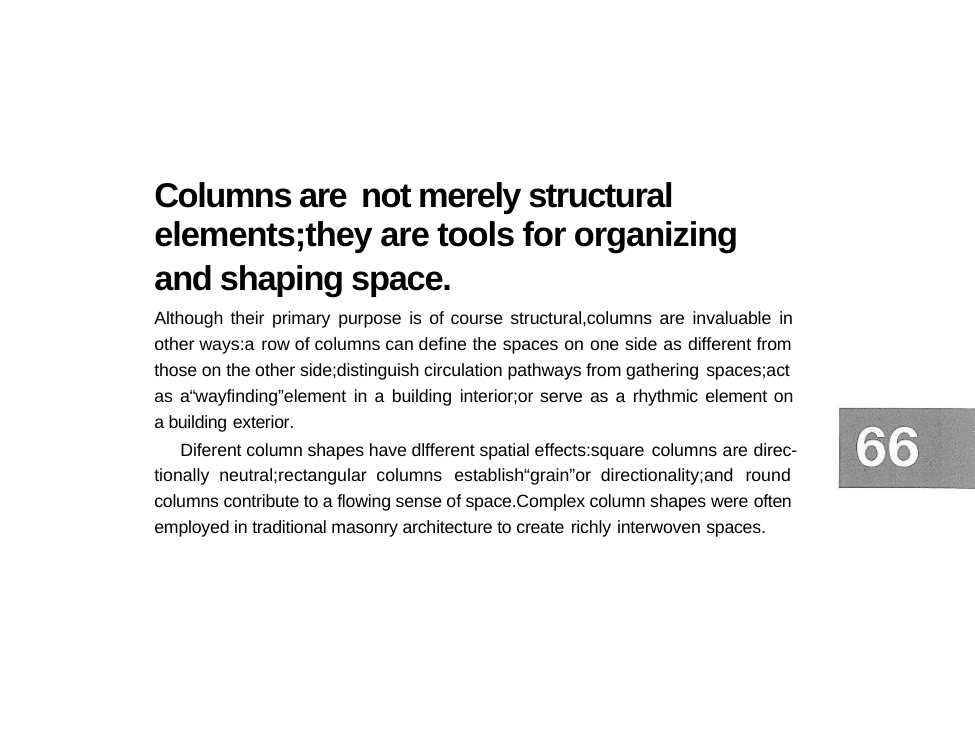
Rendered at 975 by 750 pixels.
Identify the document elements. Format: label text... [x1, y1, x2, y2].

text as a“wayfinding”element in a building interior;or serve as a rhythmic element on [154, 387, 975, 411]
text Although their primary purpose is of course structural,columns are invaluable in [154, 309, 975, 335]
text and shaping space. [154, 265, 975, 297]
text elements;they are tools for organizing [154, 223, 975, 265]
text a building exterior. [154, 413, 835, 437]
text columns contribute to a flowing sense of space.Complex column shapes were often [154, 492, 975, 516]
text those on the other side;distinguish circulation pathways from gathering spaces;act [154, 361, 975, 385]
text Diferent column shapes have dlfferent spatial effects:square columns are direc- [180, 440, 835, 466]
text other ways:a row of columns can define the spaces on one side as different from [154, 335, 975, 359]
text Columns are not merely structural [154, 181, 975, 214]
text tionally neutral;rectangular columns establish“grain”or directionality;and round [154, 466, 835, 490]
text employed in traditional masonry architecture to create richly interwoven spaces. [154, 518, 975, 542]
picture [835, 404, 975, 490]
